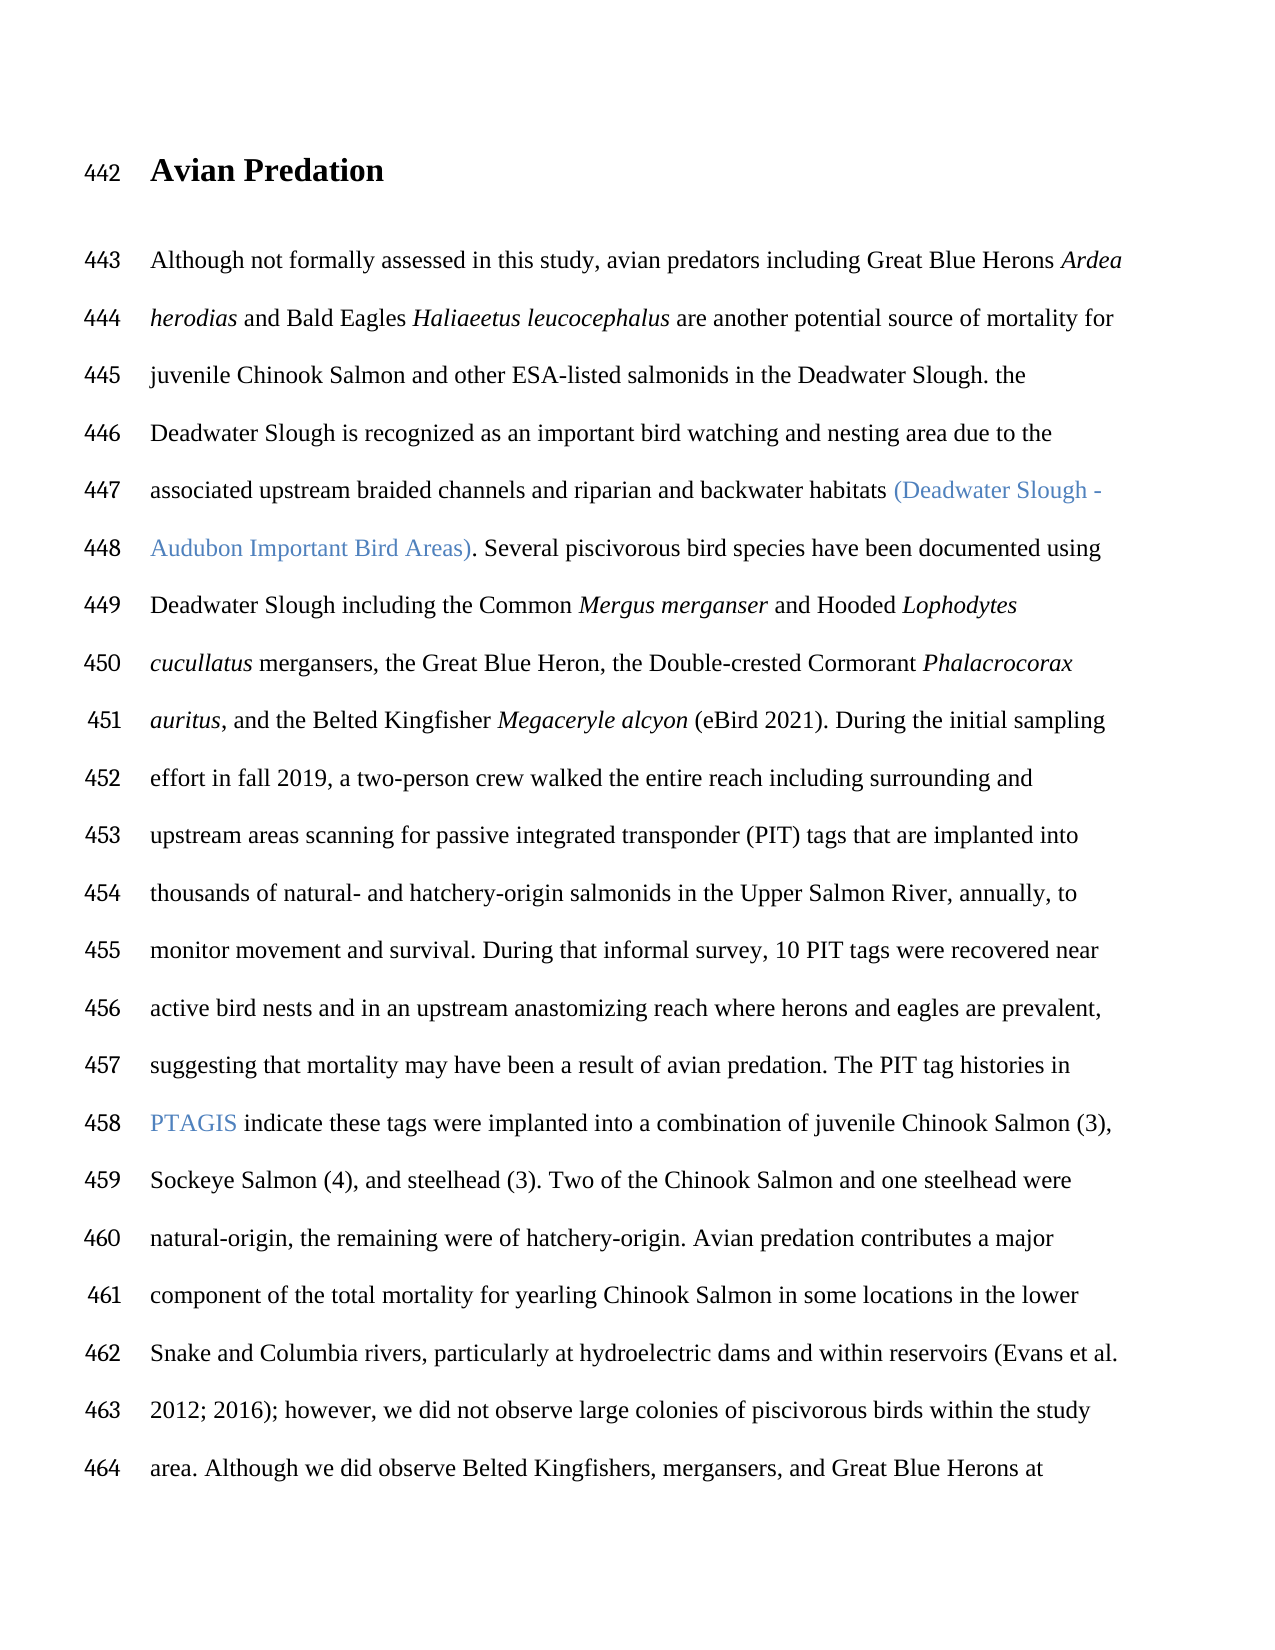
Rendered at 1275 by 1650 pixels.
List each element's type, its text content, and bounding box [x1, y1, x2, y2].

subtitle Avian Predation [150, 150, 1125, 188]
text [150, 245, 1125, 1482]
